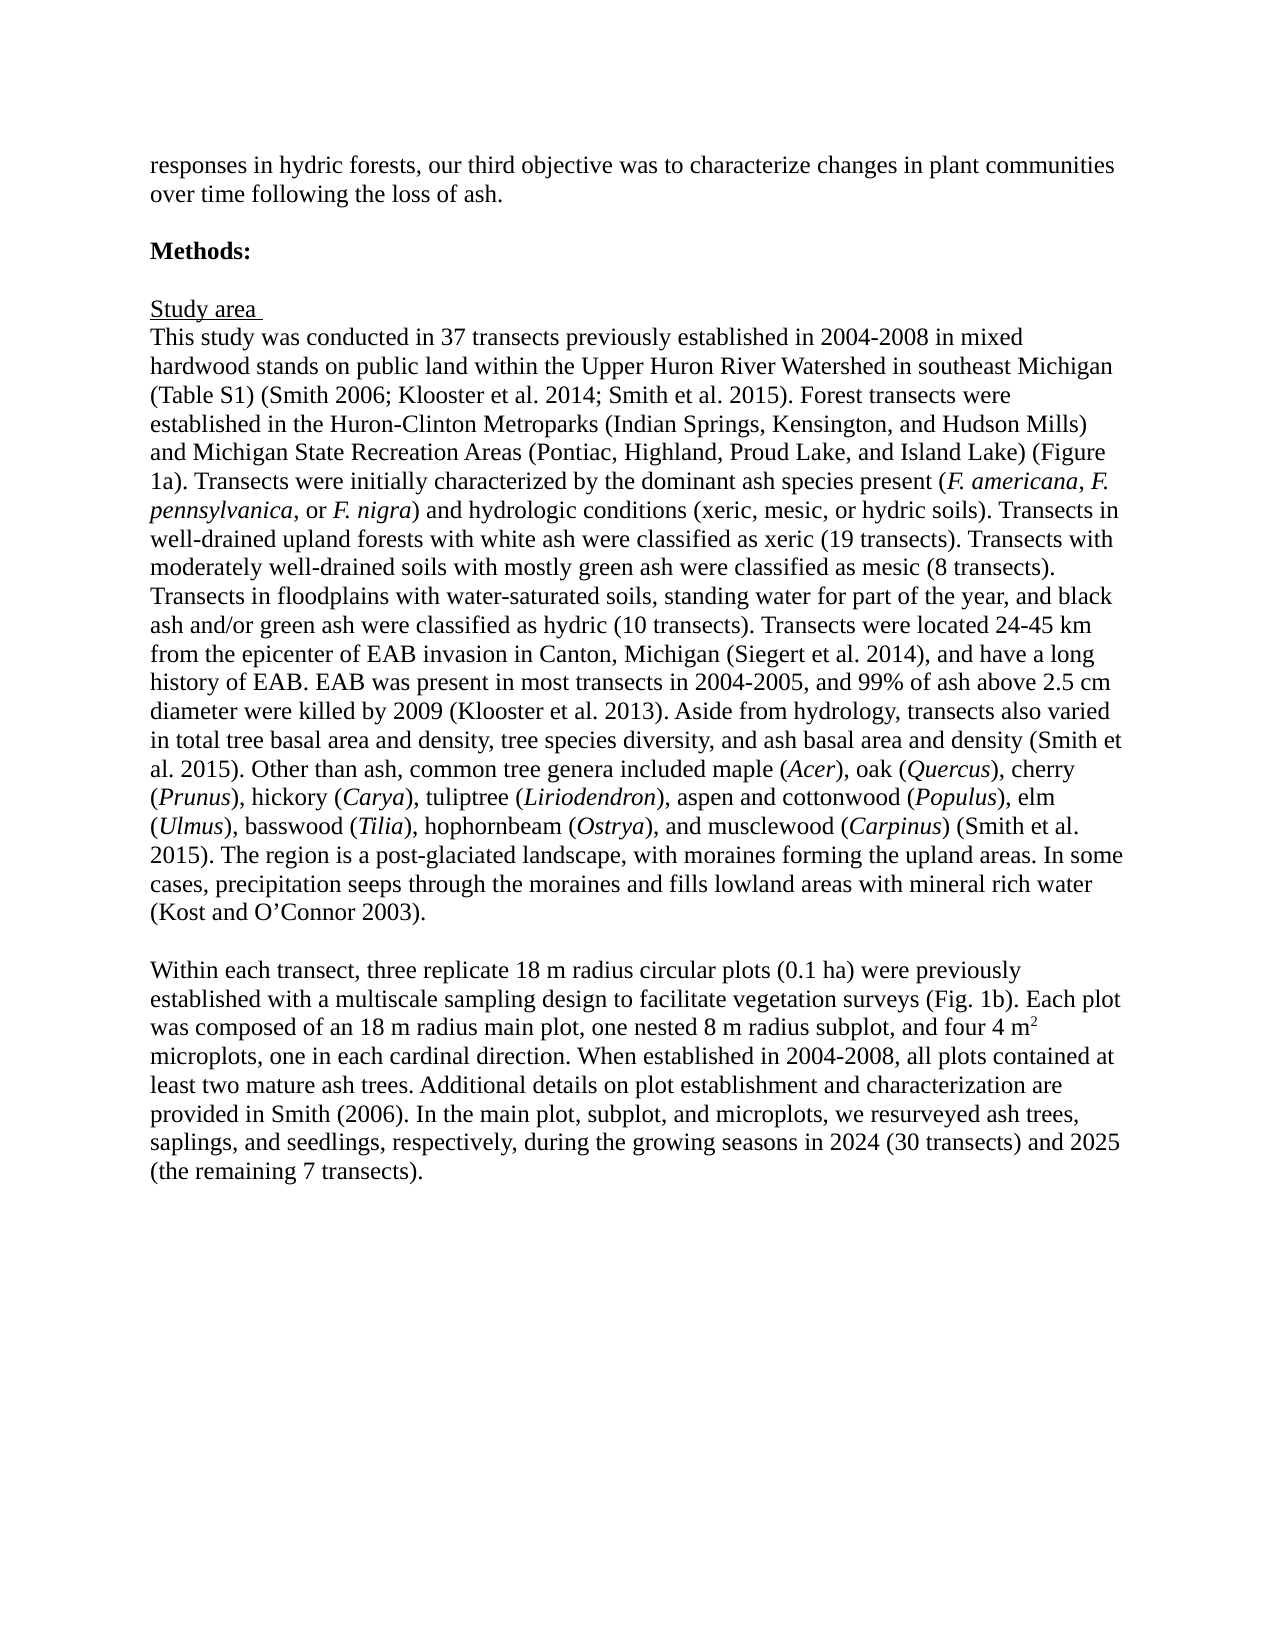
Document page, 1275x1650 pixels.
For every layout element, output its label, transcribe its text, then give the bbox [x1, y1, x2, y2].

text This study was conducted in 37 transects previously established in 2004-2008 in mixed hardwood stands on public land within the Upper Huron River Watershed in southeast Michigan (Table S1) (Smith 2006; Klooster et al. 2014; Smith et al. 2015). Forest transects were established in the Huron-Clinton Metroparks (Indian Springs, Kensington, and Hudson Mills) and Michigan State Recreation Areas (Pontiac, Highland, Proud Lake, and Island Lake) (Figure 1a). Transects were initially characterized by the dominant ash species present (F. americana, F. pennsylvanica, or F. nigra) and hydrologic conditions (xeric, mesic, or hydric soils). Transects in well-drained upland forests with white ash were classified as xeric (19 transects). Transects with moderately well-drained soils with mostly green ash were classified as mesic (8 transects). Transects in floodplains with water-saturated soils, standing water for part of the year, and black ash and/or green ash were classified as hydric (10 transects). Transects were located 24-45 km from the epicenter of EAB invasion in Canton, Michigan (Siegert et al. 2014), and have a long history of EAB. EAB was present in most transects in 2004-2005, and 99% of ash above 2.5 cm diameter were killed by 2009 (Klooster et al. 2013). Aside from hydrology, transects also varied in total tree basal area and density, tree species diversity, and ash basal area and density (Smith et al. 2015). Other than ash, common tree genera included maple (Acer), oak (Quercus), cherry (Prunus), hickory (Carya), tuliptree (Liriodendron), aspen and cottonwood (Populus), elm (Ulmus), basswood (Tilia), hophornbeam (Ostrya), and musclewood (Carpinus) (Smith et al. 2015). The region is a post-glaciated landscape, with moraines forming the upland areas. In some cases, precipitation seeps through the moraines and fills lowland areas with mineral rich water (Kost and O’Connor 2003). [150, 322, 1125, 926]
text Study area [150, 294, 1125, 322]
text Within each transect, three replicate 18 m radius circular plots (0.1 ha) were previously established with a multiscale sampling design to facilitate vegetation surveys (Fig. 1b). Each plot was composed of an 18 m radius main plot, one nested 8 m radius subplot, and four 4 m2 microplots, one in each cardinal direction. When established in 2004-2008, all plots contained at least two mature ash trees. Additional details on plot establishment and characterization are provided in Smith (2006). In the main plot, subplot, and microplots, we resurveyed ash trees, saplings, and seedlings, respectively, during the growing seasons in 2024 (30 transects) and 2025 (the remaining 7 transects). [150, 955, 1125, 1185]
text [150, 150, 1125, 207]
text Methods: [150, 236, 1125, 265]
